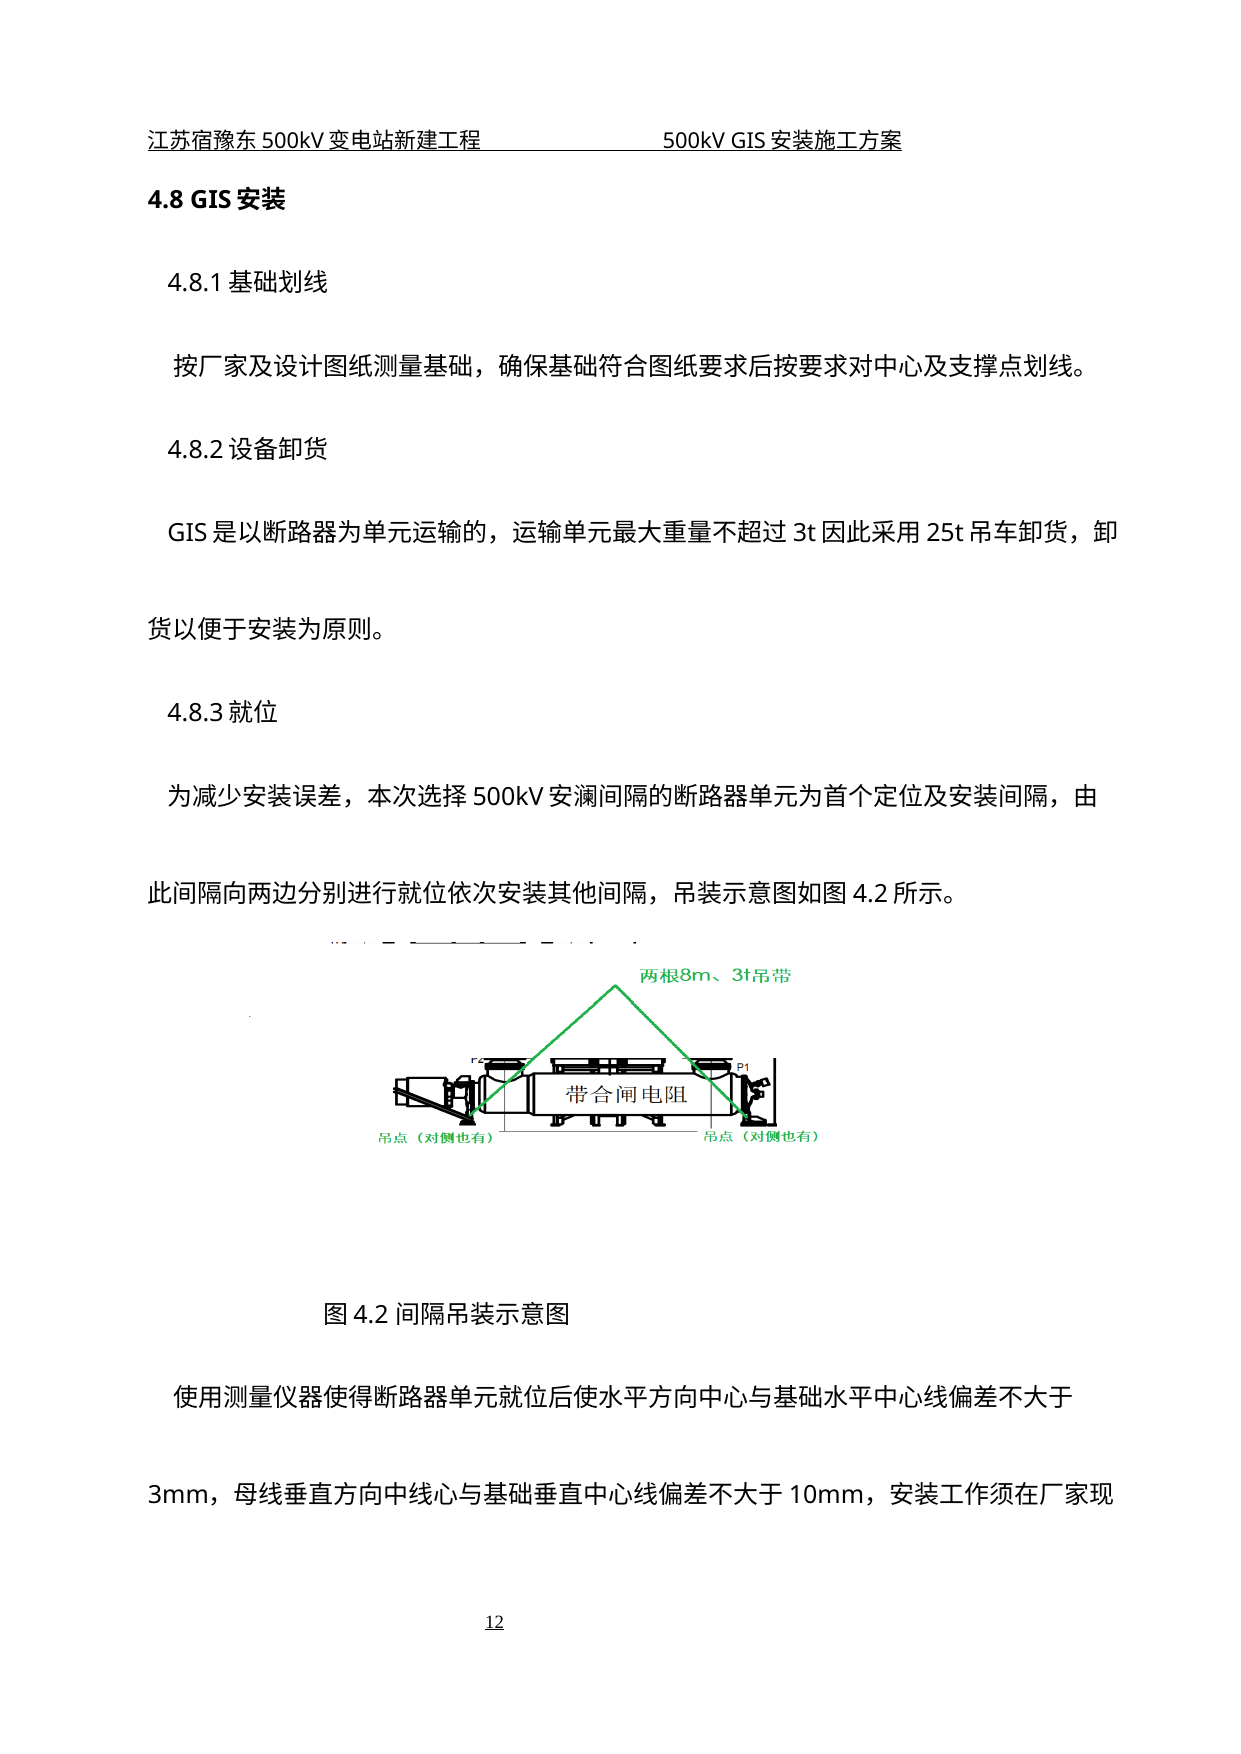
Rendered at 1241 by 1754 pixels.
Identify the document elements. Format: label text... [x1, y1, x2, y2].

subtitle 4.8 GIS安装 [148, 165, 1122, 230]
text GIS是以断路器为单元运输的，运输单元最大重量不超过3t因此采用25t吊车卸货，卸货以便于安装为原则。 [148, 498, 1122, 660]
text 图4.2 间隔吊装示意图 [148, 1280, 1122, 1345]
text 4.8.2设备卸货 [148, 415, 1122, 480]
text 4.8.3就位 [148, 678, 1122, 743]
text 为减少安装误差，本次选择500kV安澜间隔的断路器单元为首个定位及安装间隔，由此间隔向两边分别进行就位依次安装其他间隔，吊装示意图如图4.2所示。 [148, 762, 1122, 924]
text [148, 1363, 1122, 1525]
picture [249, 942, 1021, 1243]
text 按厂家及设计图纸测量基础，确保基础符合图纸要求后按要求对中心及支撑点划线。 [148, 332, 1122, 397]
text 4.8.1基础划线 [148, 248, 1122, 313]
